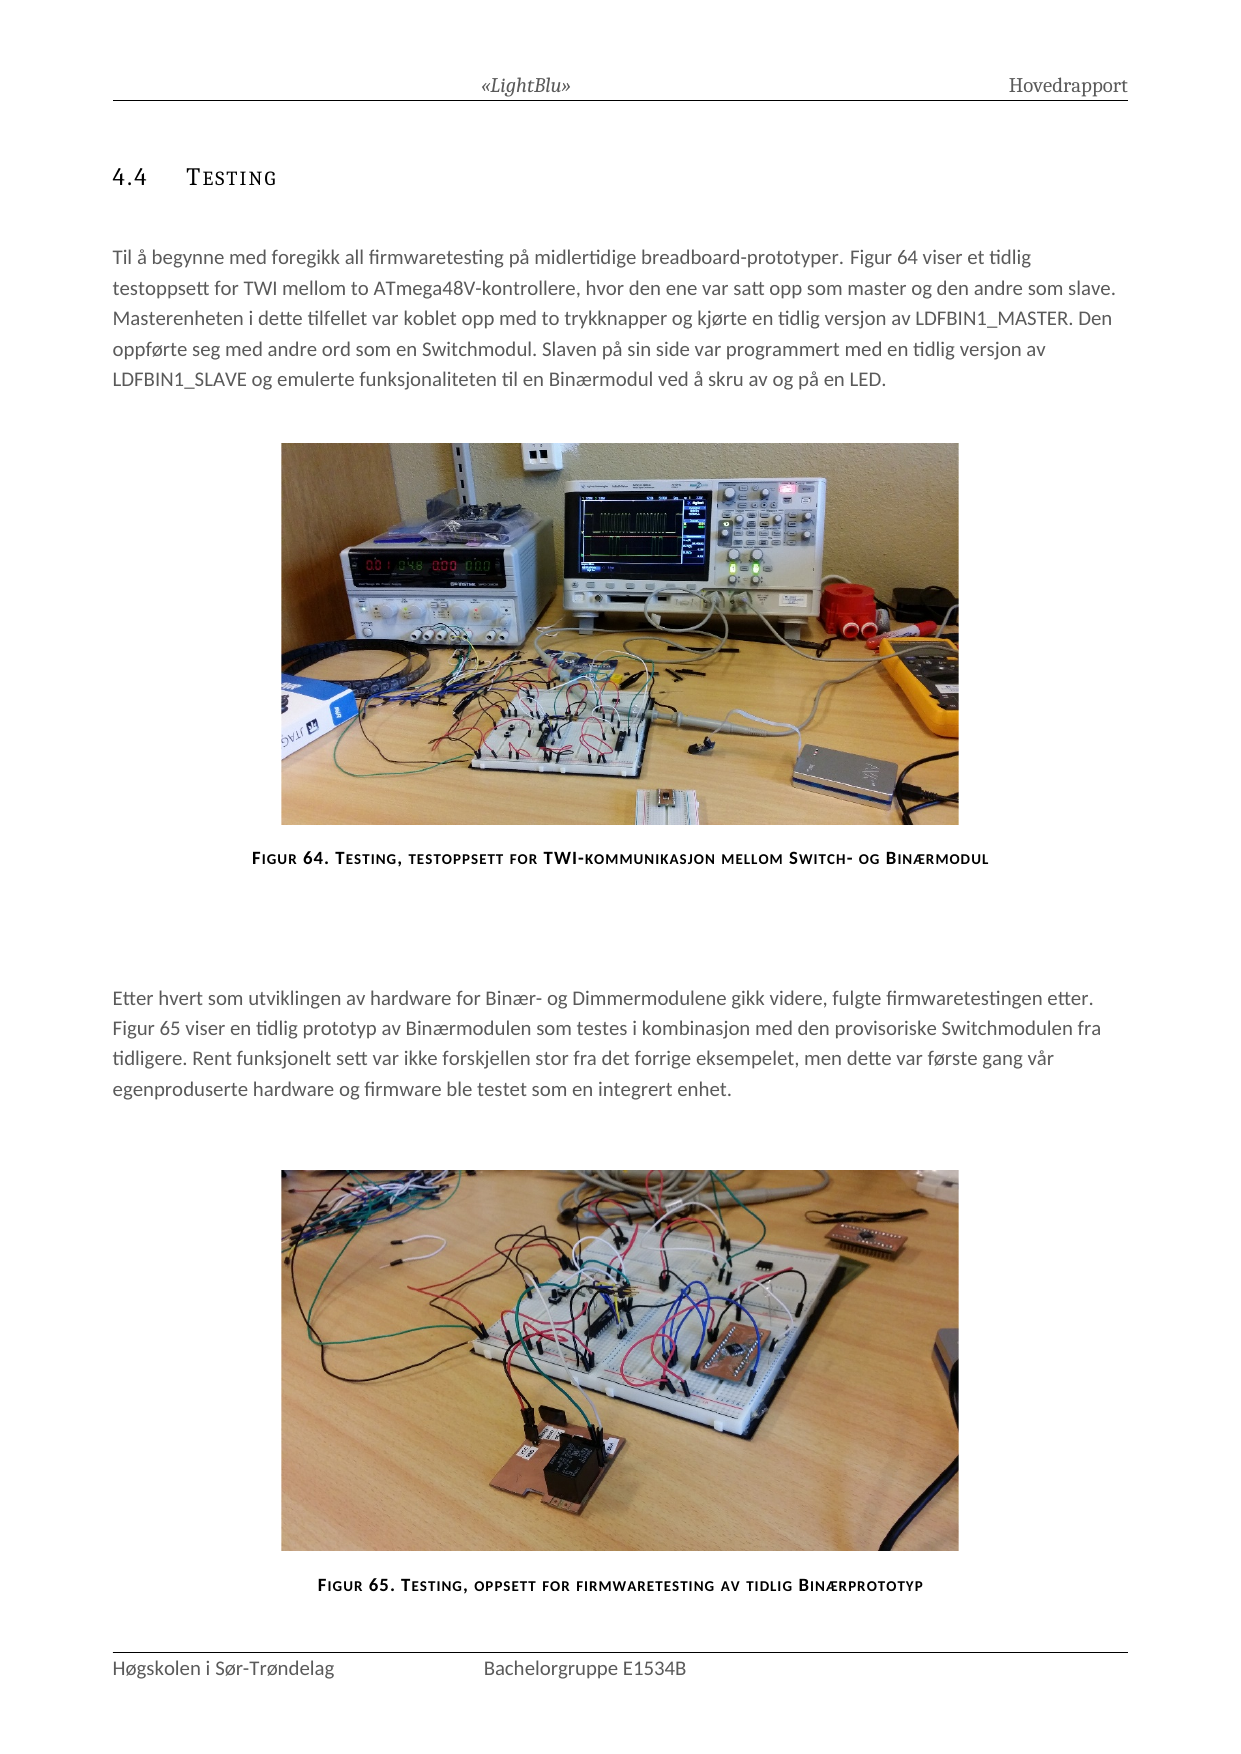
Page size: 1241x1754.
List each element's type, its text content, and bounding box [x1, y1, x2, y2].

picture [281, 443, 959, 825]
picture [281, 1170, 959, 1551]
subtitle 4.4 Testing [112, 162, 1128, 191]
text Etter hvert som utviklingen av hardware for Binær- og Dimmermodulene gikk videre, fulgte firmwaretestingen etter. Figur 65 viser en tidlig prototyp av Binærmodulen som testes i kombinasjon med den provisoriske Switchmodulen fra tidligere. Rent funksjonelt sett var ikke forskjellen stor fra det forrige eksempelet, men dette var første gang vår egenproduserte hardware og firmware ble testet som en integrert enhet. [112, 985, 1128, 1101]
text Til å begynne med foregikk all firmwaretesting på midlertidige breadboard-prototyper. Figur 64 viser et tidlig testoppsett for TWI mellom to ATmega48V-kontrollere, hvor den ene var satt opp som master og den andre som slave. Masterenheten i dette tilfellet var koblet opp med to trykknapper og kjørte en tidlig versjon av LDFBIN1_MASTER. Den oppførte seg med andre ord som en Switchmodul. Slaven på sin side var programmert med en tidlig versjon av LDFBIN1_SLAVE og emulerte funksjonaliteten til en Binærmodul ved å skru av og på en LED. [112, 244, 1128, 422]
